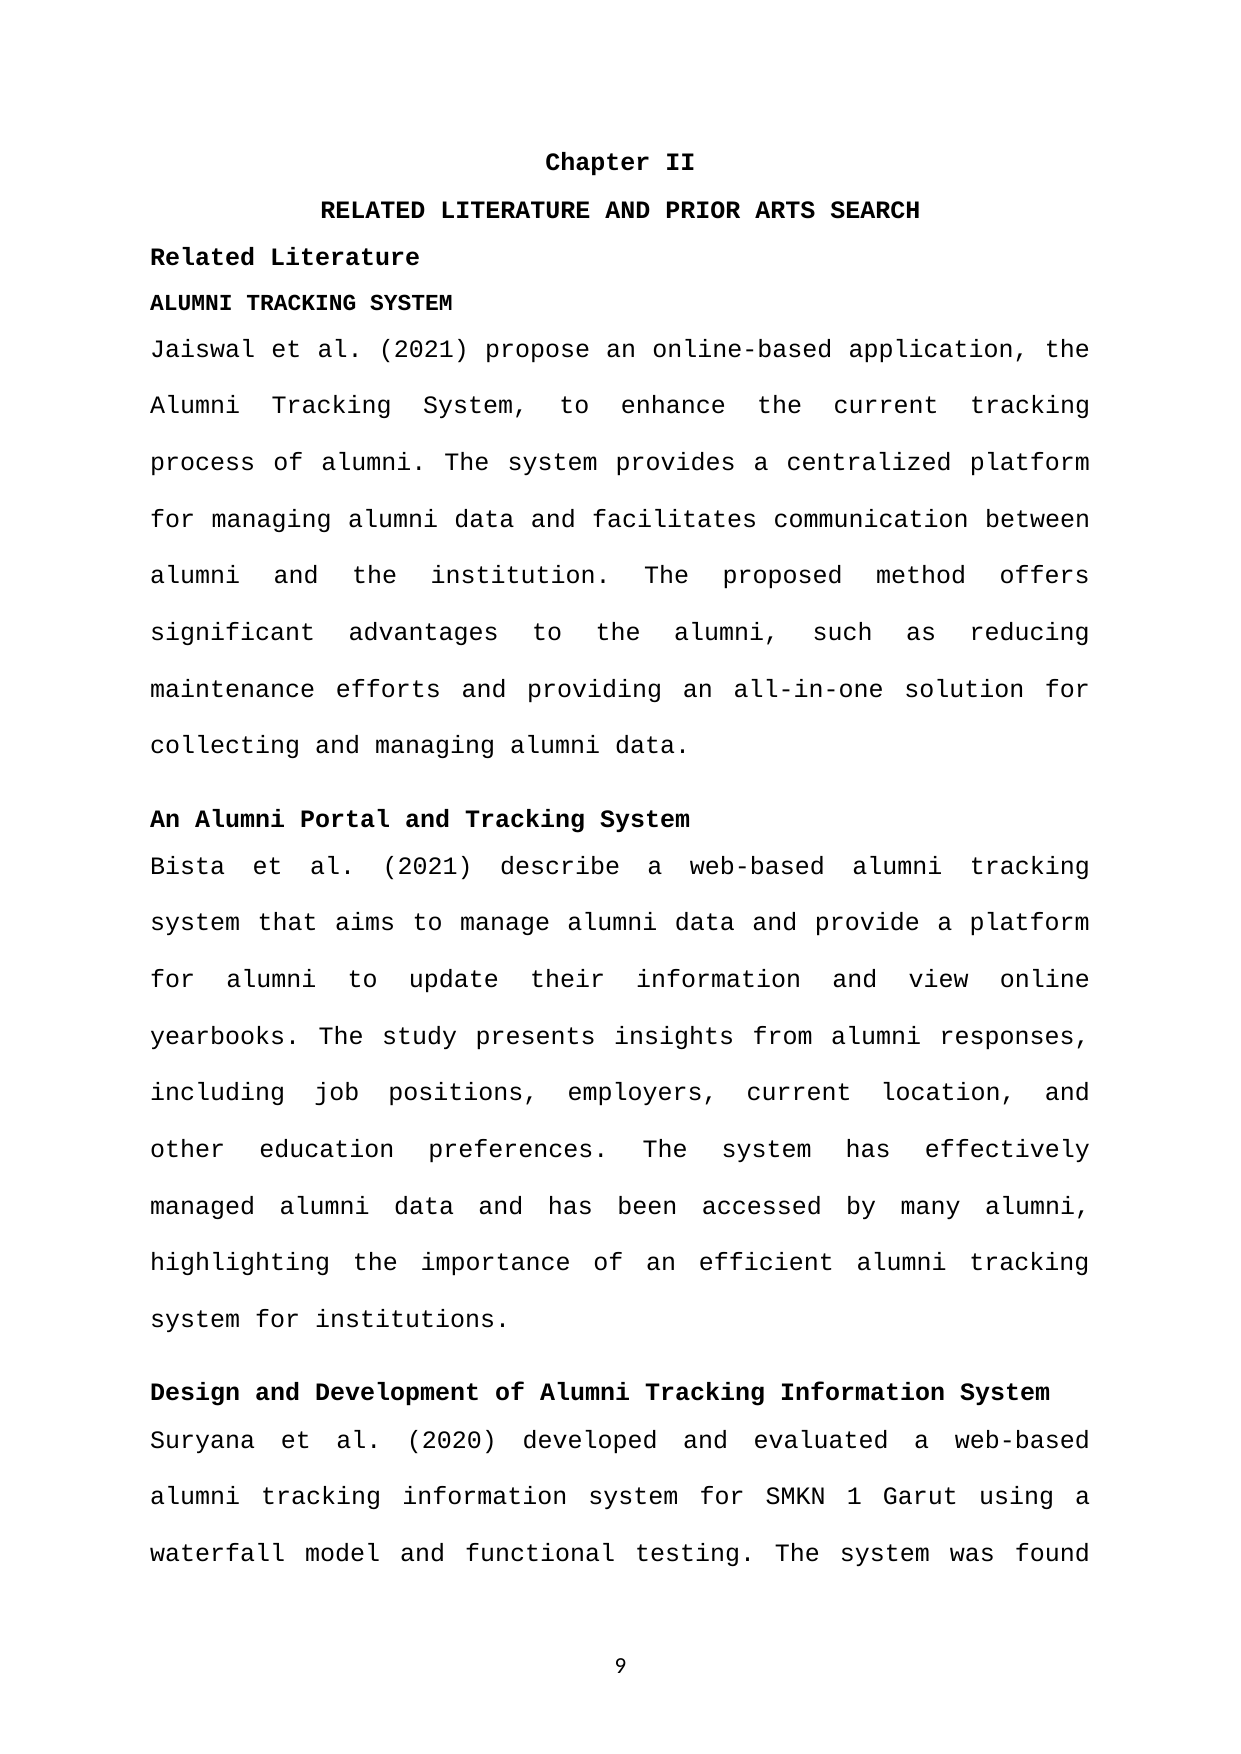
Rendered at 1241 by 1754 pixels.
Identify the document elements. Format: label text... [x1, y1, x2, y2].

text Design and Development of Alumni Tracking Information System [150, 1380, 1090, 1408]
text Chapter II [150, 150, 1090, 178]
text An Alumni Portal and Tracking System [150, 806, 1090, 834]
text RELATED LITERATURE AND PRIOR ARTS SEARCH [150, 197, 1090, 226]
text Jaiswal et al. (2021) propose an online-based application, the Alumni Tracking System, to enhance the current tracking process of alumni. The system provides a centralized platform for managing alumni data and facilitates communication between alumni and the institution. The proposed method offers significant advantages to the alumni, such as reducing maintenance efforts and providing an all-in-one solution for collecting and managing alumni data. [150, 336, 1090, 761]
text Related Literature [150, 244, 1090, 273]
text Bista et al. (2021) describe a web-based alumni tracking system that aims to manage alumni data and provide a platform for alumni to update their information and view online yearbooks. The study presents insights from alumni responses, including job positions, employers, current location, and other education preferences. The system has effectively managed alumni data and has been accessed by many alumni, highlighting the importance of an efficient alumni tracking system for institutions. [150, 853, 1090, 1335]
text ALUMNI TRACKING SYSTEM [150, 292, 1090, 317]
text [150, 1427, 1090, 1569]
